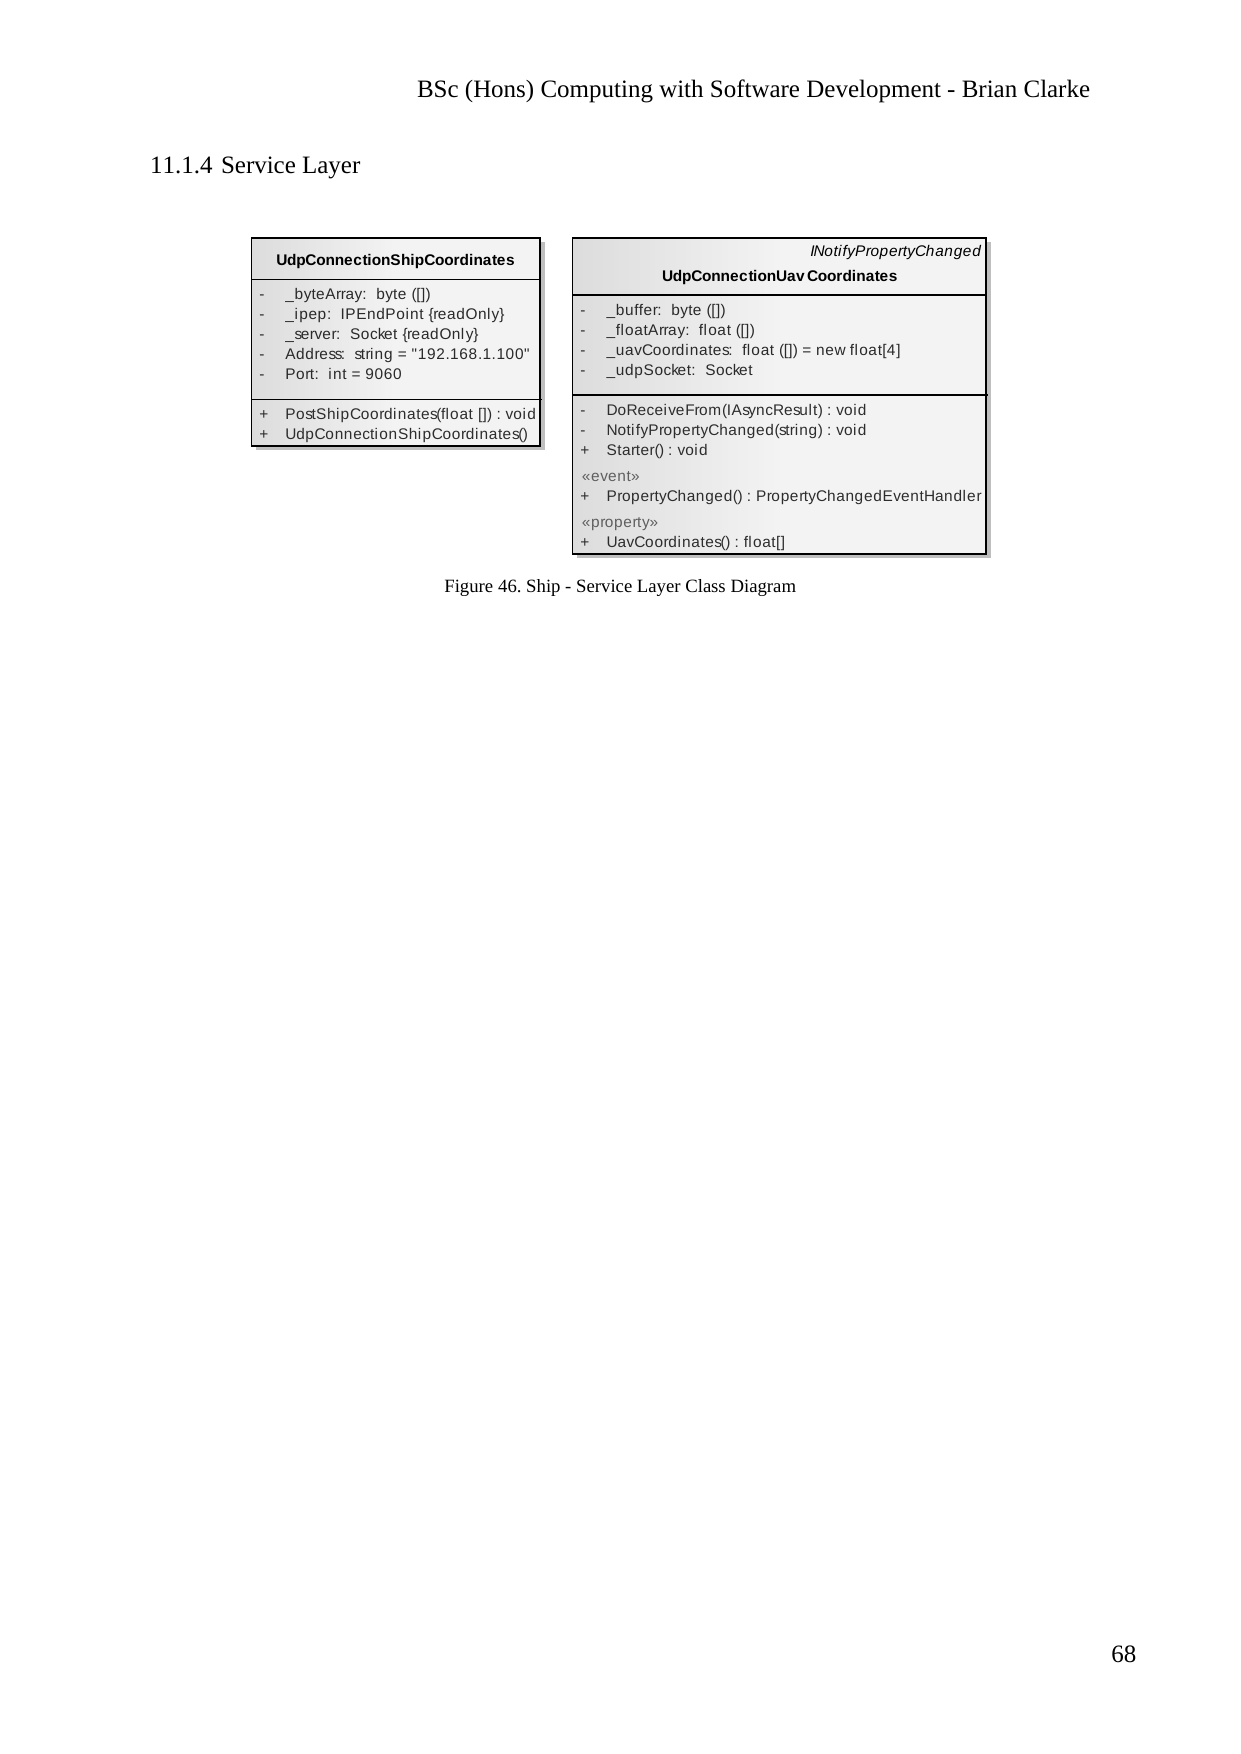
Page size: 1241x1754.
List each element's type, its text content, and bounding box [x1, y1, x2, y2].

text 11.1.4 Service Layer [150, 150, 1090, 179]
text Figure 46. Ship - Service Layer Class Diagram [150, 575, 1090, 597]
